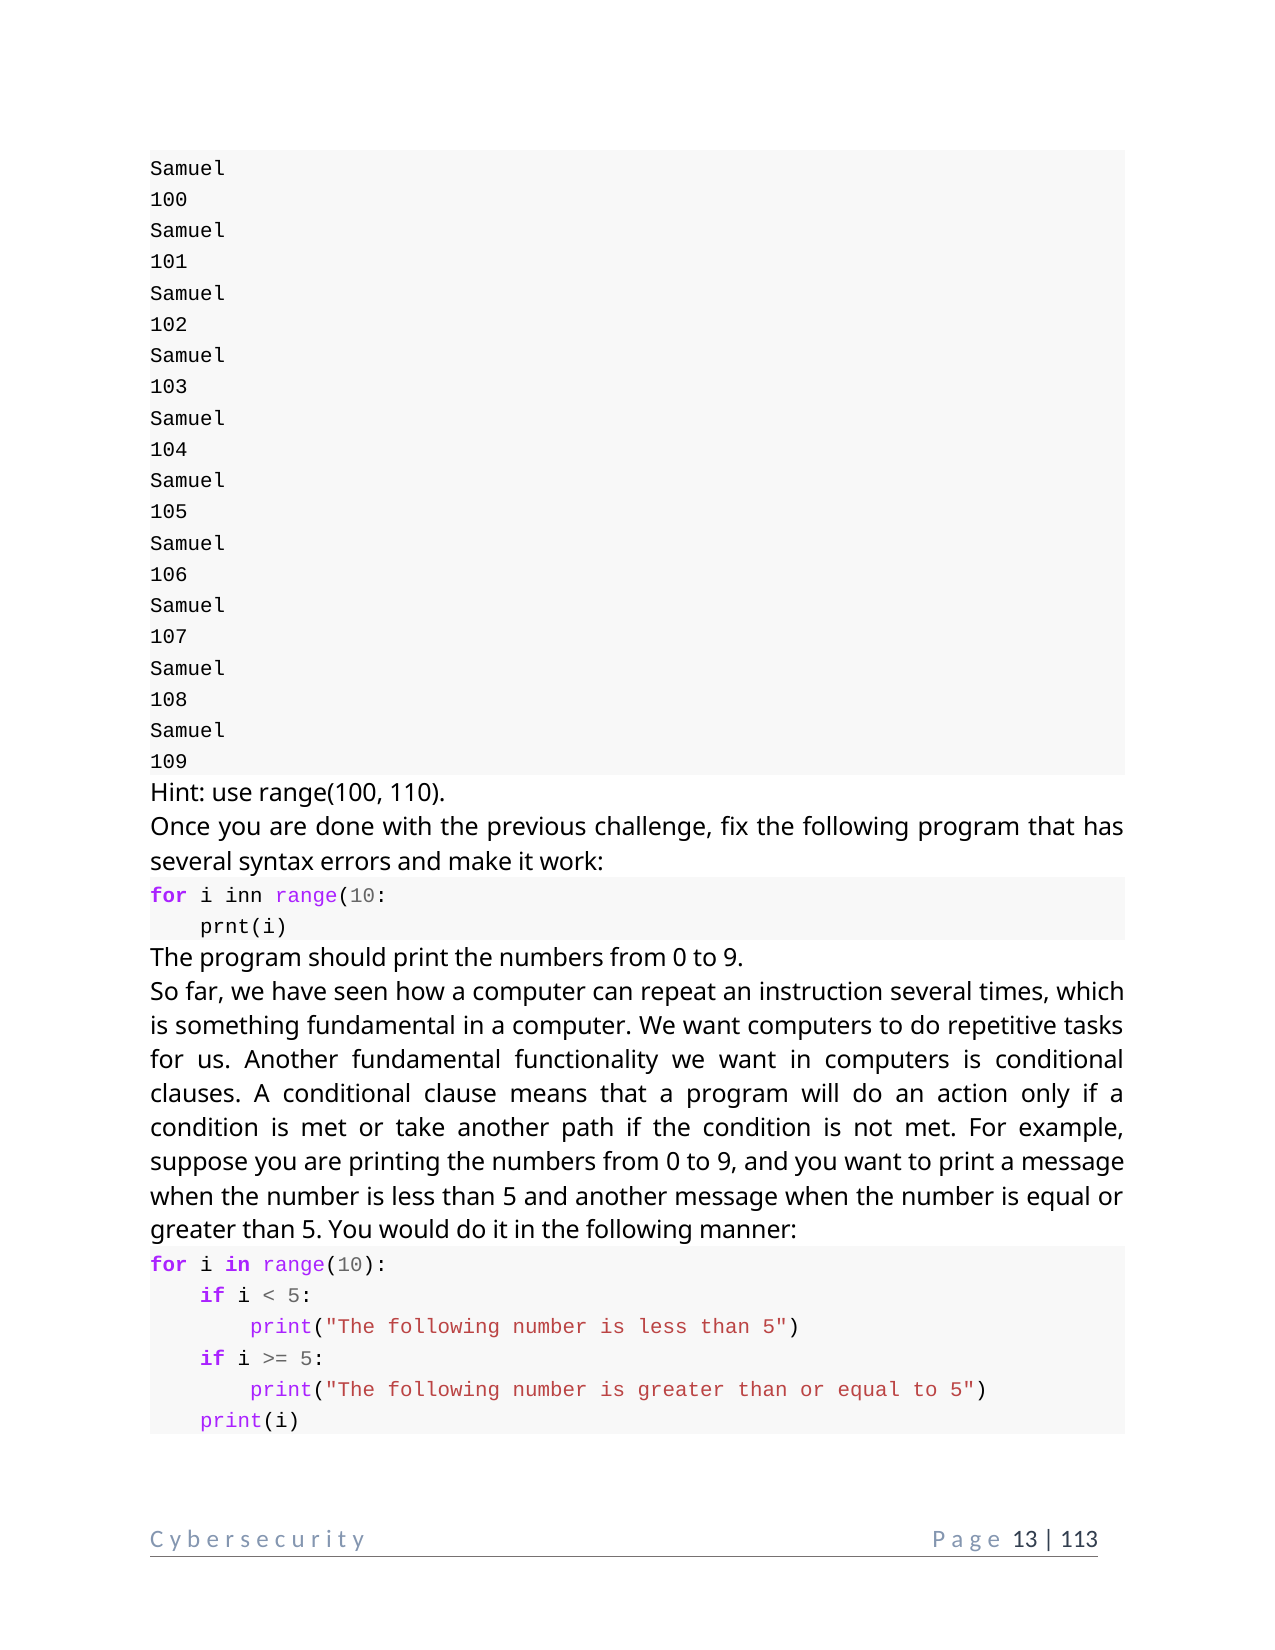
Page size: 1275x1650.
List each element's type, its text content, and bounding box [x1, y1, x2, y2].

text Samuel [150, 525, 1125, 556]
text print("The following number is less than 5") [150, 1309, 1125, 1340]
text 103 [150, 369, 1125, 400]
text 102 [150, 306, 1125, 337]
text Once you are done with the previous challenge, fix the following program that has several syntax errors and make it work: [150, 809, 1125, 877]
text Samuel [150, 712, 1125, 744]
text Samuel [150, 275, 1125, 306]
text Hint: use range(100, 110). [150, 775, 1125, 809]
text Samuel [150, 212, 1125, 244]
text 105 [150, 494, 1125, 525]
text for i inn range(10: [150, 877, 1125, 908]
text The program should print the numbers from 0 to 9. [150, 940, 1125, 974]
text Samuel [150, 462, 1125, 494]
text Samuel [150, 400, 1125, 431]
text print("The following number is greater than or equal to 5") [150, 1371, 1125, 1402]
text prnt(i) [150, 908, 1125, 940]
text if i >= 5: [150, 1340, 1125, 1371]
text Samuel [150, 650, 1125, 681]
text 107 [150, 619, 1125, 650]
text So far, we have seen how a computer can repeat an instruction several times, which is something fundamental in a computer. We want computers to do repetitive tasks for us. Another fundamental functionality we want in computers is conditional clauses. A conditional clause means that a program will do an action only if a condition is met or take another path if the condition is not met. For example, suppose you are printing the numbers from 0 to 9, and you want to print a message when the number is less than 5 and another message when the number is equal or greater than 5. You would do it in the following manner: [150, 974, 1125, 1246]
text 104 [150, 431, 1125, 462]
text for i in range(10): [150, 1246, 1125, 1277]
text Samuel [150, 587, 1125, 619]
text 100 [150, 181, 1125, 212]
text 101 [150, 244, 1125, 275]
text 106 [150, 556, 1125, 587]
text 109 [150, 744, 1125, 775]
text 108 [150, 681, 1125, 712]
text print(i) [150, 1402, 1125, 1434]
text Samuel [150, 337, 1125, 369]
text if i < 5: [150, 1277, 1125, 1309]
text Samuel [150, 150, 1125, 181]
